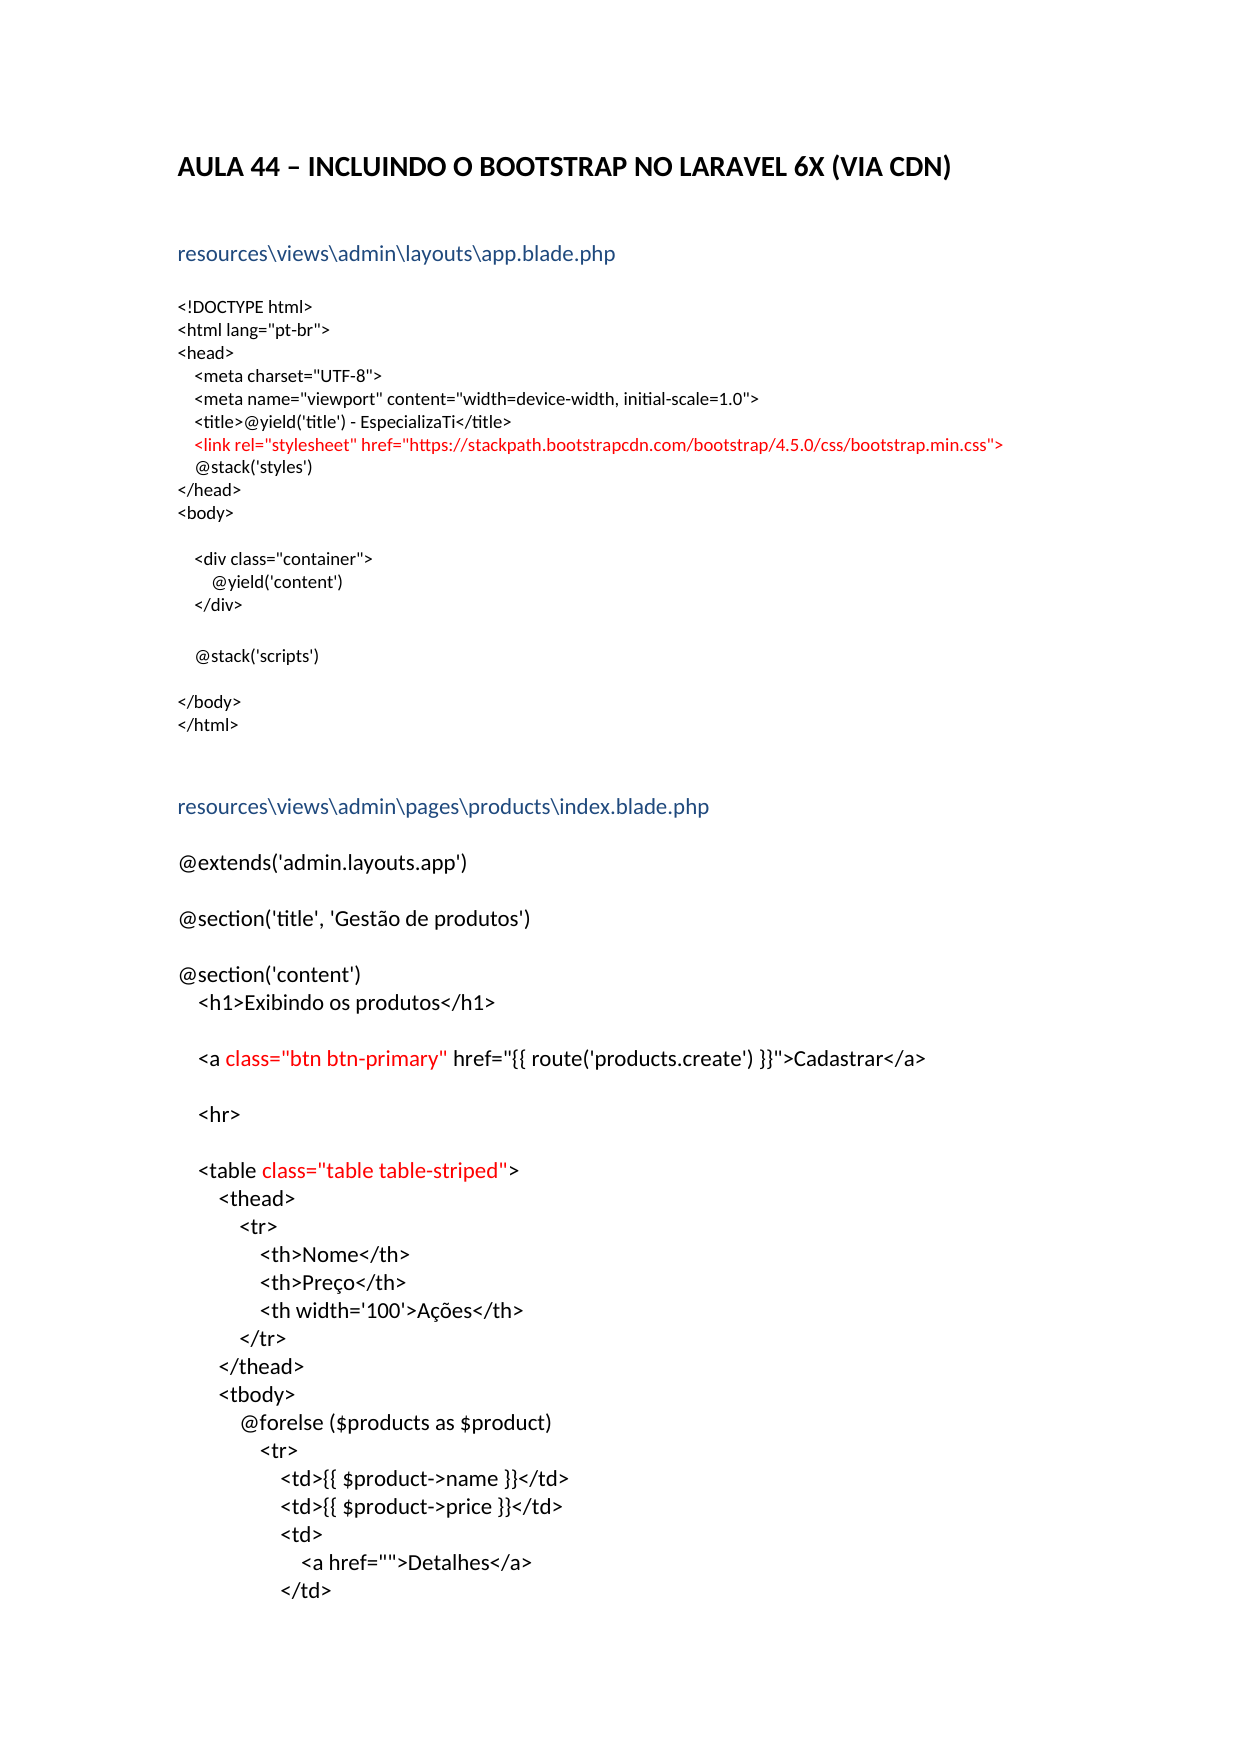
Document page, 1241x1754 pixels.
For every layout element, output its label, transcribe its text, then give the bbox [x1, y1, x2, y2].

text @section('content') [177, 960, 1063, 988]
text </thead> [177, 1352, 1063, 1380]
text <th>Nome</th> [177, 1240, 1063, 1268]
text <!DOCTYPE html> [177, 295, 1063, 318]
text @stack('scripts') [177, 644, 1063, 667]
text <html lang="pt-br"> [177, 318, 1063, 341]
text <td> [177, 1520, 1063, 1548]
text <meta name="viewport" content="width=device-width, initial-scale=1.0"> [177, 387, 1063, 410]
text <h1>Exibindo os produtos</h1> [177, 988, 1063, 1016]
text <hr> [177, 1100, 1063, 1128]
text <table class="table table-striped"> [177, 1156, 1063, 1184]
subtitle Aula 44 – Incluindo o Bootstrap no Laravel 6x (via CDN) [177, 148, 1063, 183]
text <div class="container"> [177, 547, 1063, 570]
text <th>Preço</th> [177, 1268, 1063, 1296]
text @forelse ($products as $product) [177, 1408, 1063, 1436]
text </td> [177, 1576, 1063, 1604]
text <tbody> [177, 1380, 1063, 1408]
text </div> [177, 593, 1063, 616]
text <th width='100'>Ações</th> [177, 1296, 1063, 1324]
text <td>{{ $product->price }}</td> [177, 1492, 1063, 1520]
text </tr> [177, 1324, 1063, 1352]
text <head> [177, 341, 1063, 364]
text <title>@yield('title') - EspecializaTi</title> [177, 410, 1063, 433]
text </body> [177, 690, 1063, 713]
text resources\views\admin\layouts\app.blade.php [177, 239, 1063, 267]
text <a class="btn btn-primary" href="{{ route('products.create') }}">Cadastrar</a> [177, 1044, 1063, 1072]
text @section('title', 'Gestão de produtos') [177, 904, 1063, 932]
text <meta charset="UTF-8"> [177, 364, 1063, 387]
text <body> [177, 502, 1063, 524]
text @yield('content') [177, 570, 1063, 593]
text <tr> [177, 1436, 1063, 1464]
text resources\views\admin\pages\products\index.blade.php [177, 792, 1063, 820]
text <tr> [177, 1212, 1063, 1240]
text @extends('admin.layouts.app') [177, 848, 1063, 876]
text @stack('styles') [177, 456, 1063, 479]
text <link rel="stylesheet" href="https://stackpath.bootstrapcdn.com/bootstrap/4.5.0/css/bootstrap.min.css"> [177, 433, 1063, 456]
text <a href="">Detalhes</a> [177, 1548, 1063, 1576]
text </html> [177, 713, 1063, 736]
text <td>{{ $product->name }}</td> [177, 1464, 1063, 1492]
text <thead> [177, 1184, 1063, 1212]
text </head> [177, 479, 1063, 502]
